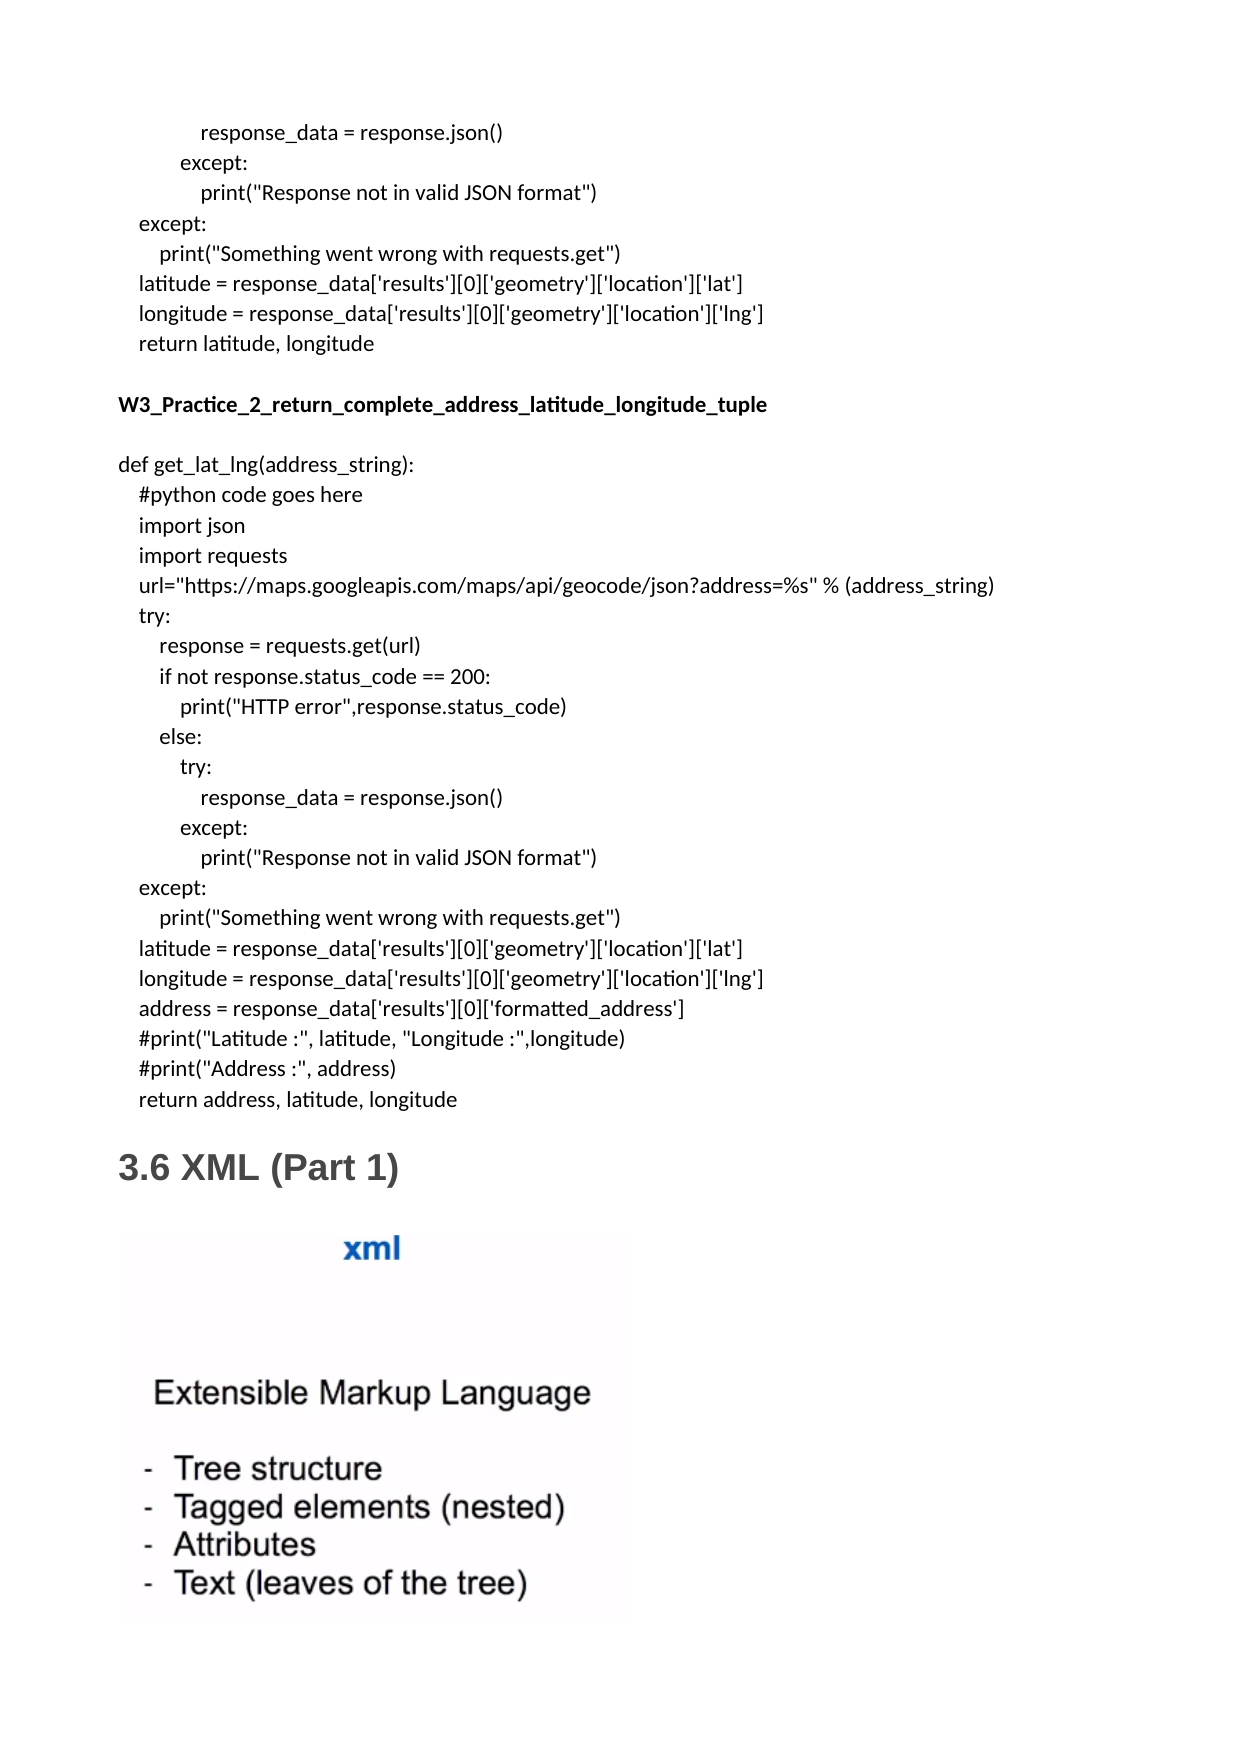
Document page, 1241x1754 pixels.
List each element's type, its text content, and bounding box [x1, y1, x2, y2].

text try: [118, 752, 1122, 781]
text else: [118, 722, 1122, 750]
text except: [118, 209, 1122, 237]
text except: [118, 873, 1122, 901]
text response_data = response.json() [118, 783, 1122, 811]
text except: [118, 813, 1122, 841]
text print("Response not in valid JSON format") [118, 843, 1122, 871]
text print("Response not in valid JSON format") [118, 178, 1122, 207]
text #python code goes here [118, 481, 1122, 509]
text return address, latitude, longitude [118, 1085, 1122, 1113]
text address = response_data['results'][0]['formatted_address'] [118, 994, 1122, 1022]
text try: [118, 601, 1122, 629]
text def get_lat_lng(address_string): [118, 450, 1122, 478]
text W3_Practice_2_return_complete_address_latitude_longitude_tuple [118, 390, 1122, 418]
text print("HTTP error",response.status_code) [118, 692, 1122, 720]
text import requests [118, 541, 1122, 569]
text longitude = response_data['results'][0]['geometry']['location']['lng'] [118, 299, 1122, 327]
text url="https://maps.googleapis.com/maps/api/geocode/json?address=%s" % (address_string) [118, 571, 1122, 599]
text #print("Address :", address) [118, 1054, 1122, 1083]
text longitude = response_data['results'][0]['geometry']['location']['lng'] [118, 964, 1122, 992]
subtitle 3.6 XML (Part 1) [118, 1145, 1122, 1188]
text except: [118, 148, 1122, 176]
text response_data = response.json() [118, 118, 1122, 146]
text print("Something went wrong with requests.get") [118, 239, 1122, 267]
text if not response.status_code == 200: [118, 662, 1122, 690]
text return latitude, longitude [118, 329, 1122, 358]
text latitude = response_data['results'][0]['geometry']['location']['lat'] [118, 269, 1122, 297]
text #print("Latitude :", latitude, "Longitude :",longitude) [118, 1024, 1122, 1052]
picture [118, 1235, 630, 1620]
text response = requests.get(url) [118, 632, 1122, 660]
text print("Something went wrong with requests.get") [118, 903, 1122, 932]
text import json [118, 511, 1122, 539]
text latitude = response_data['results'][0]['geometry']['location']['lat'] [118, 934, 1122, 962]
